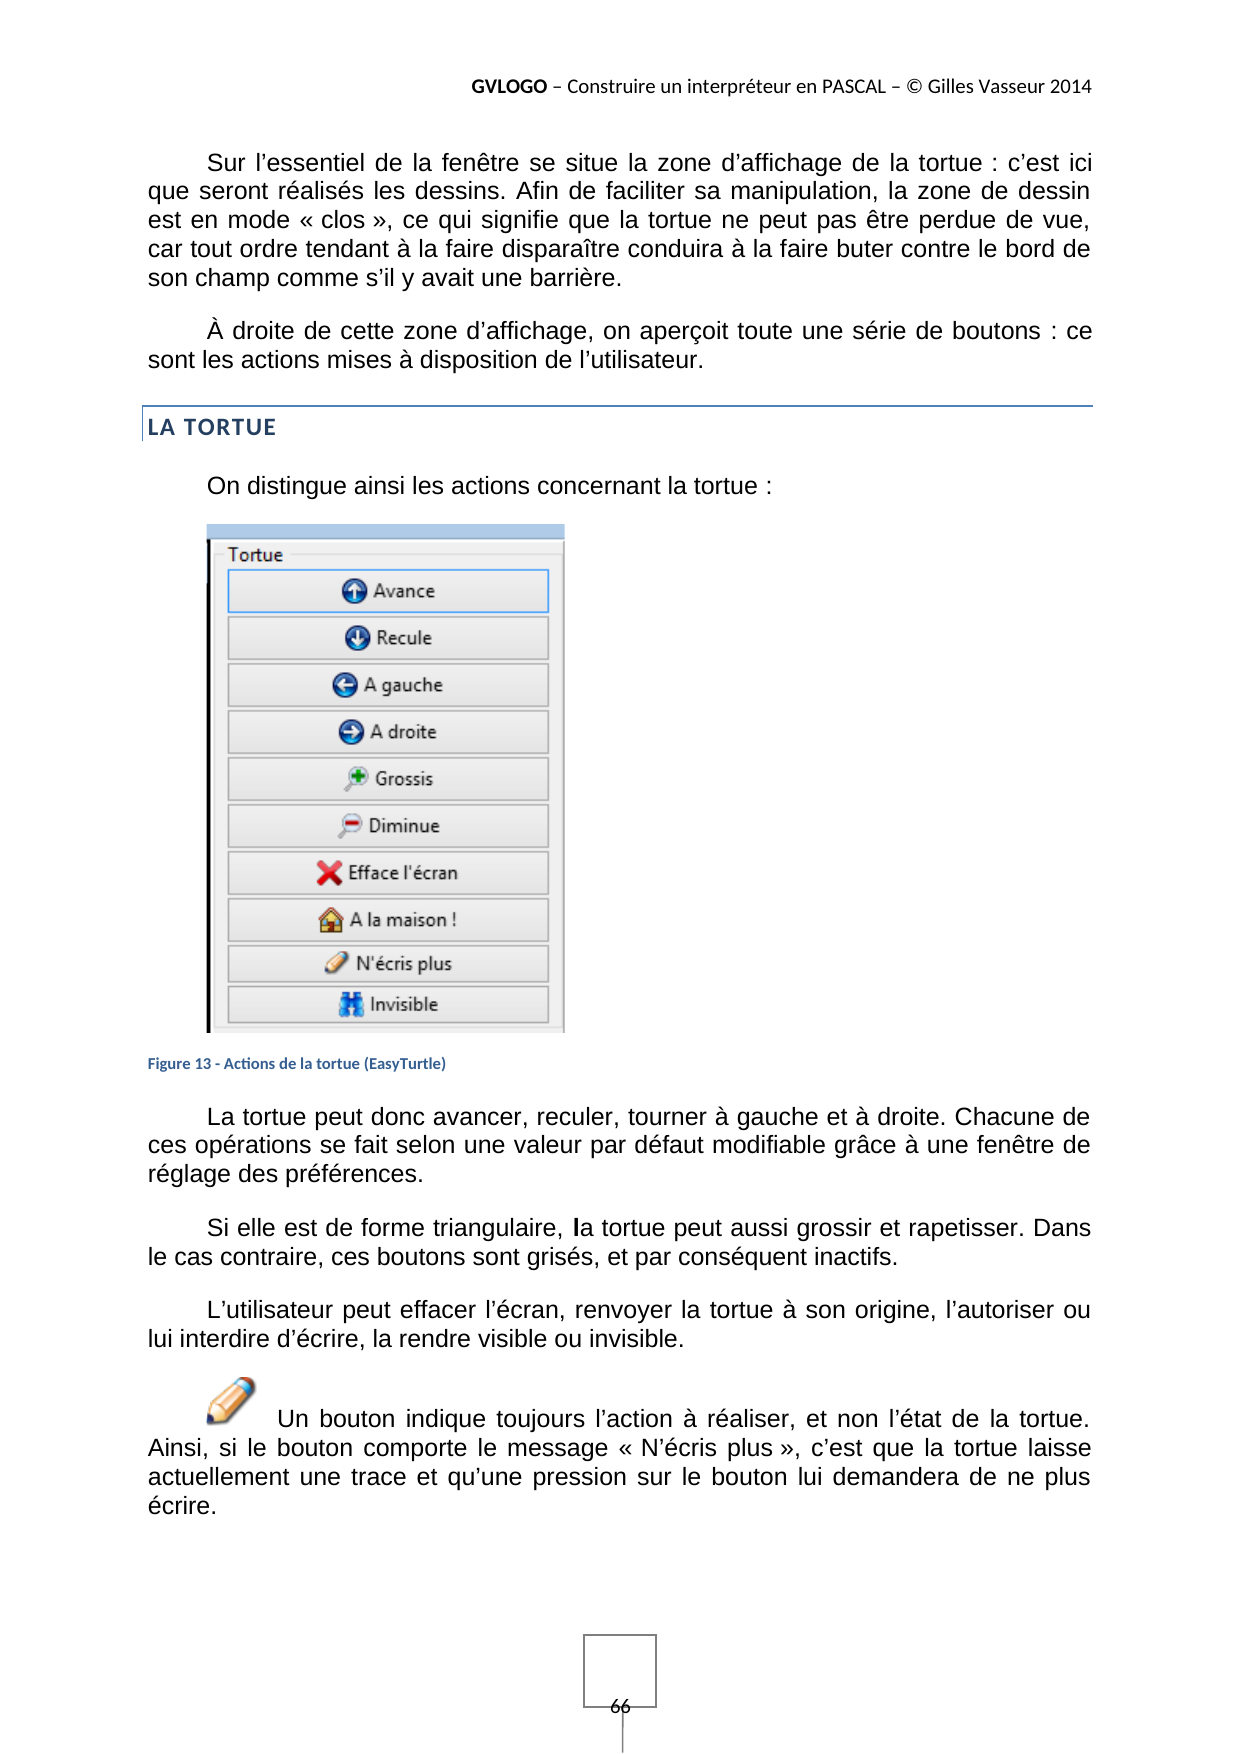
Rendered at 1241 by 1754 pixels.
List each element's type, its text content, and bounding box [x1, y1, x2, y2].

text Si elle est de forme triangulaire, la tortue peut aussi grossir et rapetisser. Dans le cas contraire, ces boutons sont grisés, et par conséquent inactifs. [148, 1213, 1093, 1270]
subtitle La tortue [143, 407, 1093, 441]
text Figure 13 - Actions de la tortue (EasyTurtle) [148, 1053, 1093, 1074]
text La tortue peut donc avancer, reculer, tourner à gauche et à droite. Chacune de ces opérations se fait selon une valeur par défaut modifiable grâce à une fenêtre de réglage des préférences. [148, 1102, 1093, 1188]
picture [206, 524, 565, 1033]
text L’utilisateur peut effacer l’écran, renvoyer la tortue à son origine, l’autoriser ou lui interdire d’écrire, la rendre visible ou invisible. [148, 1295, 1093, 1353]
text À droite de cette zone d’affichage, on aperçoit toute une série de boutons : ce sont les actions mises à disposition de l’utilisateur. [148, 316, 1093, 374]
text Sur l’essentiel de la fenêtre se situe la zone d’affichage de la tortue : c’est ici que seront réalisés les dessins. Afin de faciliter sa manipulation, la zone de dessin est en mode « clos », ce qui signifie que la tortue ne peut pas être perdue de vue, car tout ordre tendant à la faire disparaître conduira à la faire buter contre le bord de son champ comme s’il y avait une barrière. [148, 148, 1093, 291]
picture [206, 1377, 257, 1428]
text On distingue ainsi les actions concernant la tortue : [148, 471, 1093, 499]
text Un bouton indique toujours l’action à réaliser, et non l’état de la tortue. Ainsi, si le bouton comporte le message « N’écris plus », c’est que la tortue laisse actuellement une trace et qu’une pression sur le bouton lui demandera de ne plus écrire. [148, 1378, 1093, 1519]
